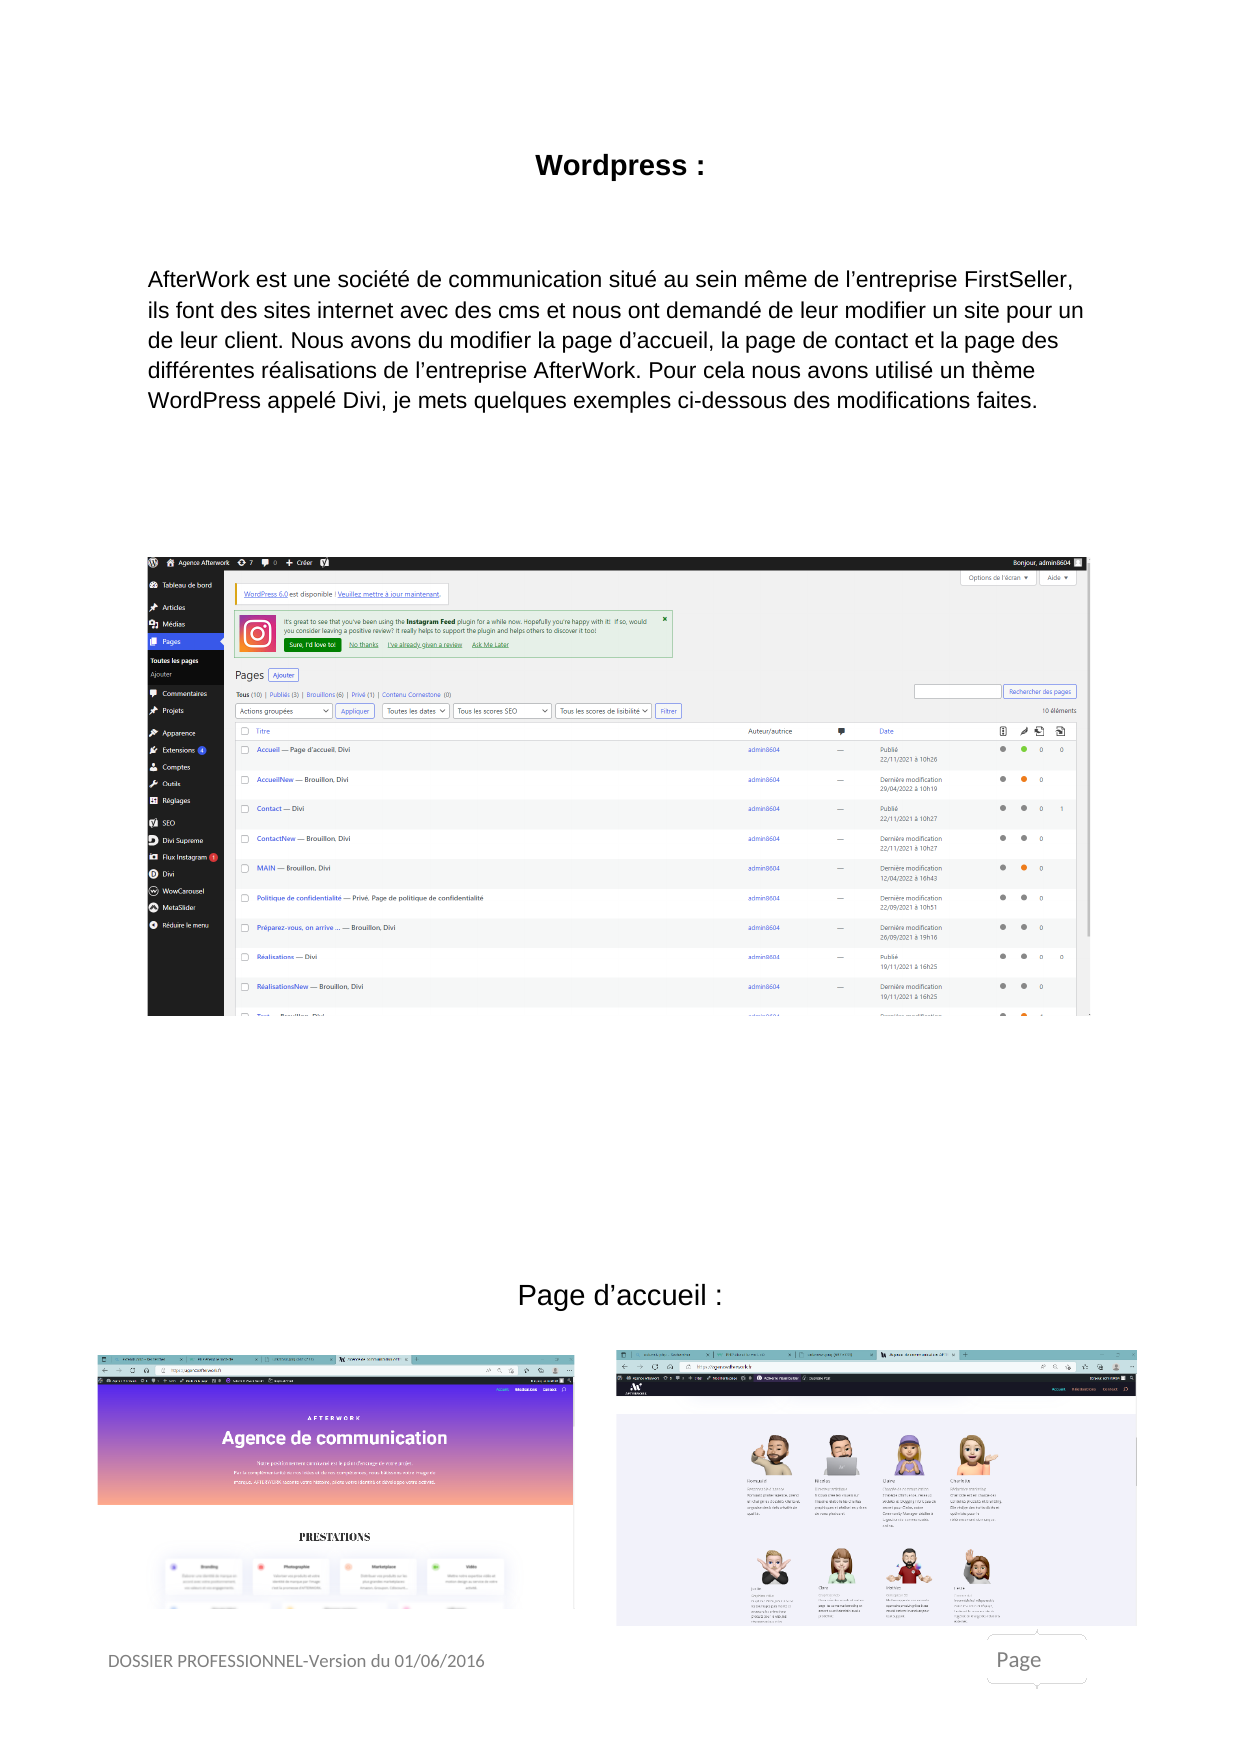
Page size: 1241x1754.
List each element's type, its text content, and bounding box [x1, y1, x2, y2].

picture [96, 1355, 575, 1609]
picture [147, 557, 1091, 1016]
picture [615, 1350, 1137, 1625]
text Page d’accueil : [148, 1278, 1093, 1312]
text AfterWork est une société de communication situé au sein même de l’entreprise FirstSeller, ils font des sites internet avec des cms et nous ont demandé de leur modifier un site pour un de leur client. Nous avons du modifier la page d’accueil, la page de contact et la page des différentes réalisations de l’entreprise AfterWork. Pour cela nous avons utilisé un thème WordPress appelé Divi, je mets quelques exemples ci-dessous des modifications faites. [148, 266, 1093, 413]
text Wordpress : [148, 148, 1093, 181]
